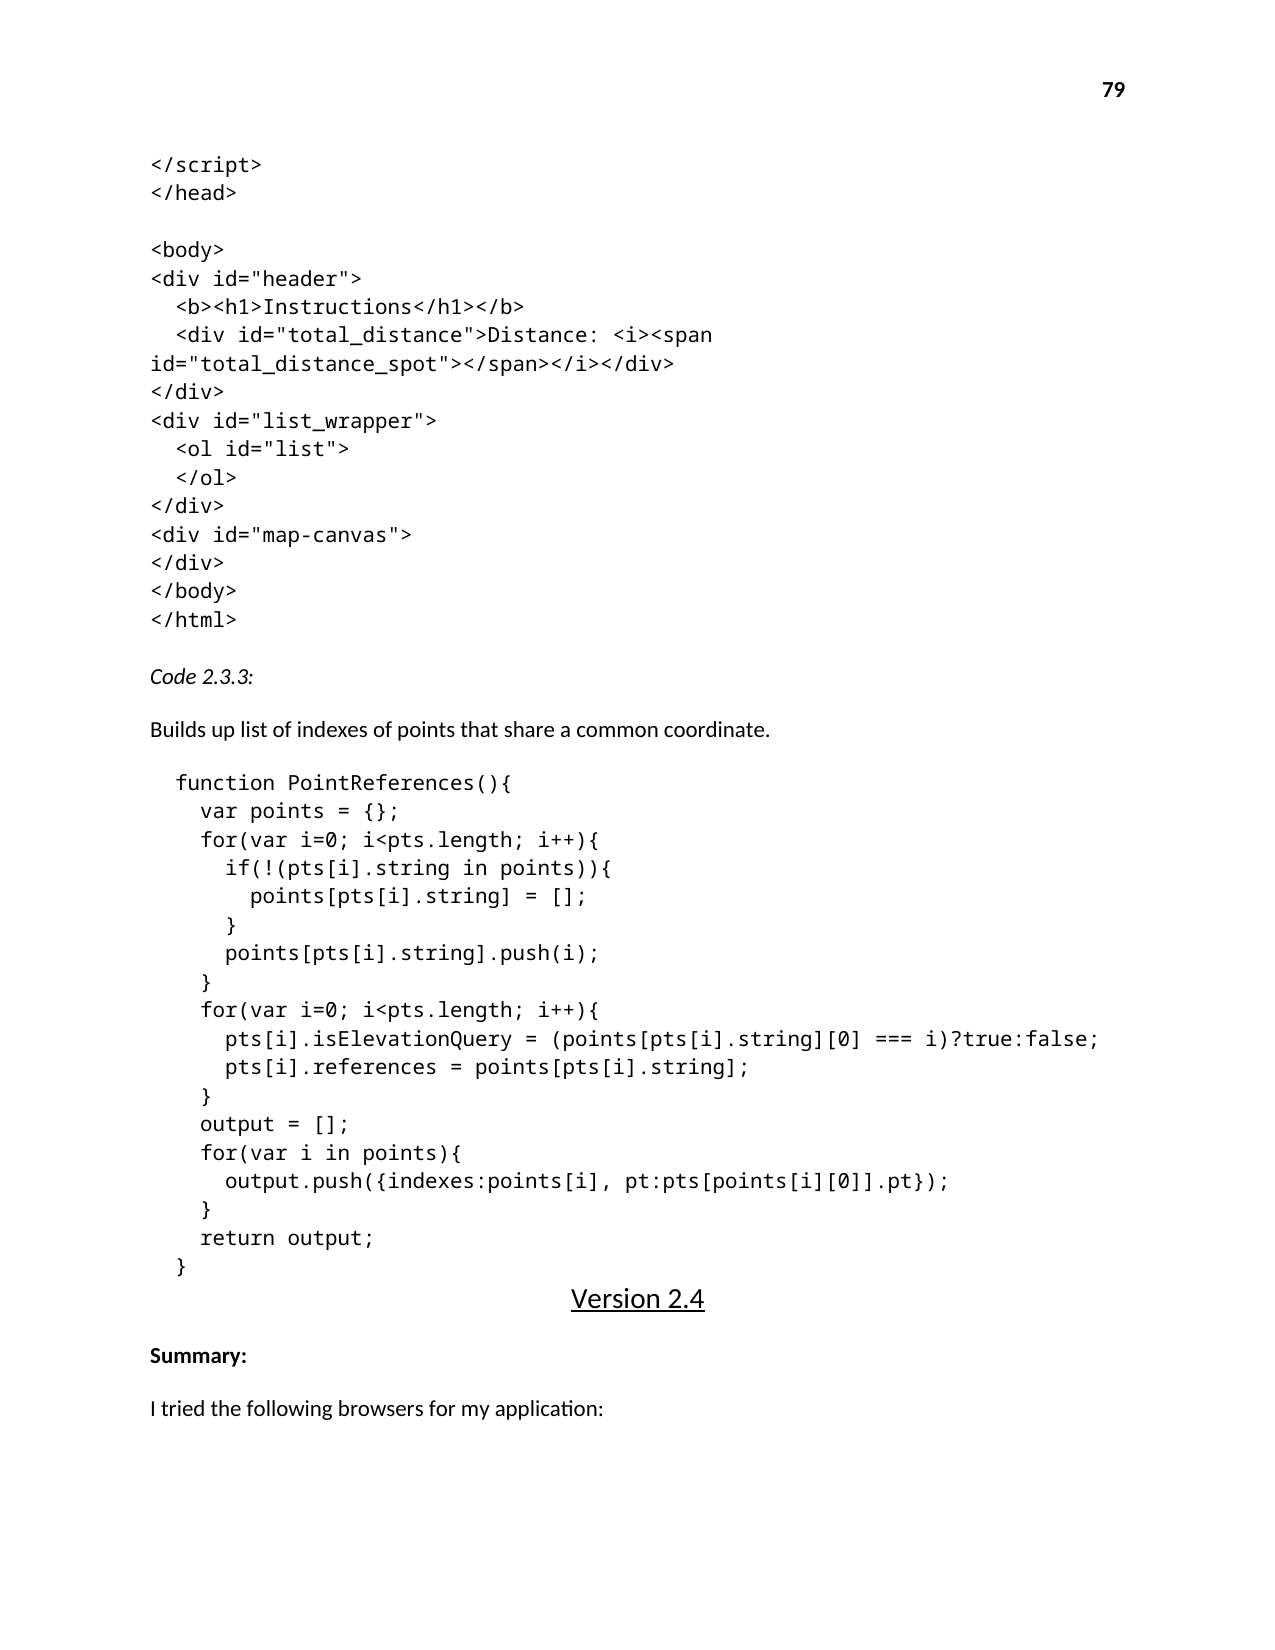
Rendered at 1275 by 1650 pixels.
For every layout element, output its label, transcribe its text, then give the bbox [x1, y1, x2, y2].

text <ol id="list"> [150, 434, 1125, 463]
text </head> [150, 178, 1125, 207]
text I tried the following browsers for my application: [150, 1394, 1125, 1423]
text <b><h1>Instructions</h1></b> [150, 292, 1125, 321]
text Code 2.3.3: [150, 662, 1125, 690]
text } [150, 1251, 1125, 1280]
text <div id="list_wrapper"> [150, 406, 1125, 434]
text for(var i=0; i<pts.length; i++){ [150, 995, 1125, 1024]
text function PointReferences(){ [150, 768, 1125, 796]
text output.push({indexes:points[i], pt:pts[points[i][0]].pt}); [150, 1166, 1125, 1194]
text </html> [150, 605, 1125, 633]
text } [150, 967, 1125, 995]
text } [150, 910, 1125, 938]
text for(var i=0; i<pts.length; i++){ [150, 825, 1125, 853]
text </ol> [150, 463, 1125, 491]
text return output; [150, 1223, 1125, 1251]
text <div id="map-canvas"> [150, 520, 1125, 548]
text } [150, 1194, 1125, 1223]
text output = []; [150, 1109, 1125, 1138]
text points[pts[i].string].push(i); [150, 938, 1125, 967]
text </script> [150, 150, 1125, 178]
text points[pts[i].string] = []; [150, 882, 1125, 910]
text </div> [150, 548, 1125, 577]
text Summary: [150, 1342, 1125, 1369]
text Version 2.4 [150, 1280, 1125, 1315]
text pts[i].isElevationQuery = (points[pts[i].string][0] === i)?true:false; [150, 1024, 1125, 1052]
text var points = {}; [150, 796, 1125, 825]
text } [150, 1081, 1125, 1109]
text </div> [150, 377, 1125, 406]
text <div id="total_distance">Distance: <i><span id="total_distance_spot"></span></i></div> [150, 321, 1125, 377]
text pts[i].references = points[pts[i].string]; [150, 1052, 1125, 1081]
text Builds up list of indexes of points that share a common coordinate. [150, 715, 1125, 743]
text <body> [150, 235, 1125, 264]
text </body> [150, 577, 1125, 605]
text for(var i in points){ [150, 1138, 1125, 1166]
text <div id="header"> [150, 264, 1125, 292]
text if(!(pts[i].string in points)){ [150, 853, 1125, 882]
text </div> [150, 491, 1125, 520]
